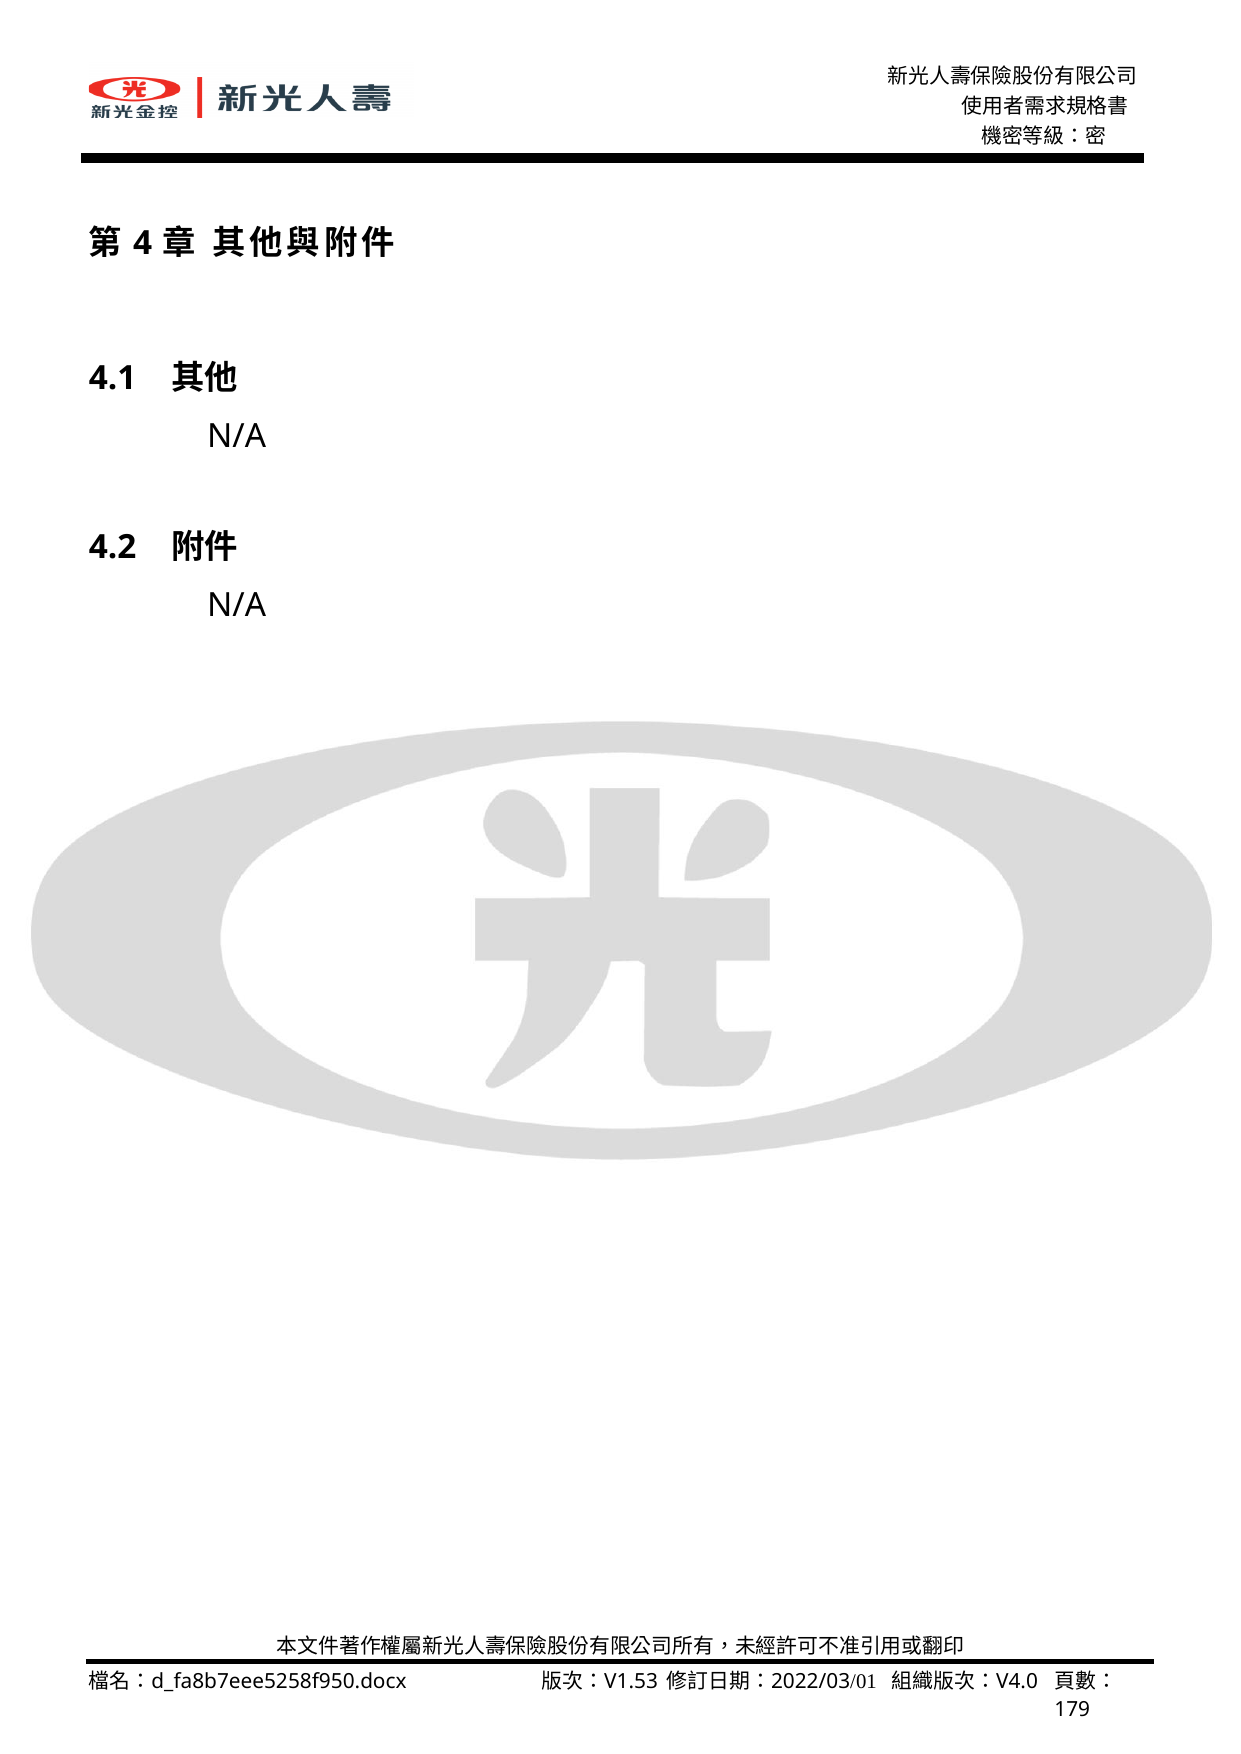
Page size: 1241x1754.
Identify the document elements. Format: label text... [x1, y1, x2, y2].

subtitle 第4章 其他與附件 [89, 216, 1152, 264]
picture [88, 61, 414, 118]
text N/A [207, 581, 1152, 626]
subtitle 4.2 附件 [89, 519, 1152, 568]
subtitle 4.1 其他 [89, 351, 1152, 399]
picture [25, 713, 1215, 1166]
text N/A [207, 412, 1152, 457]
